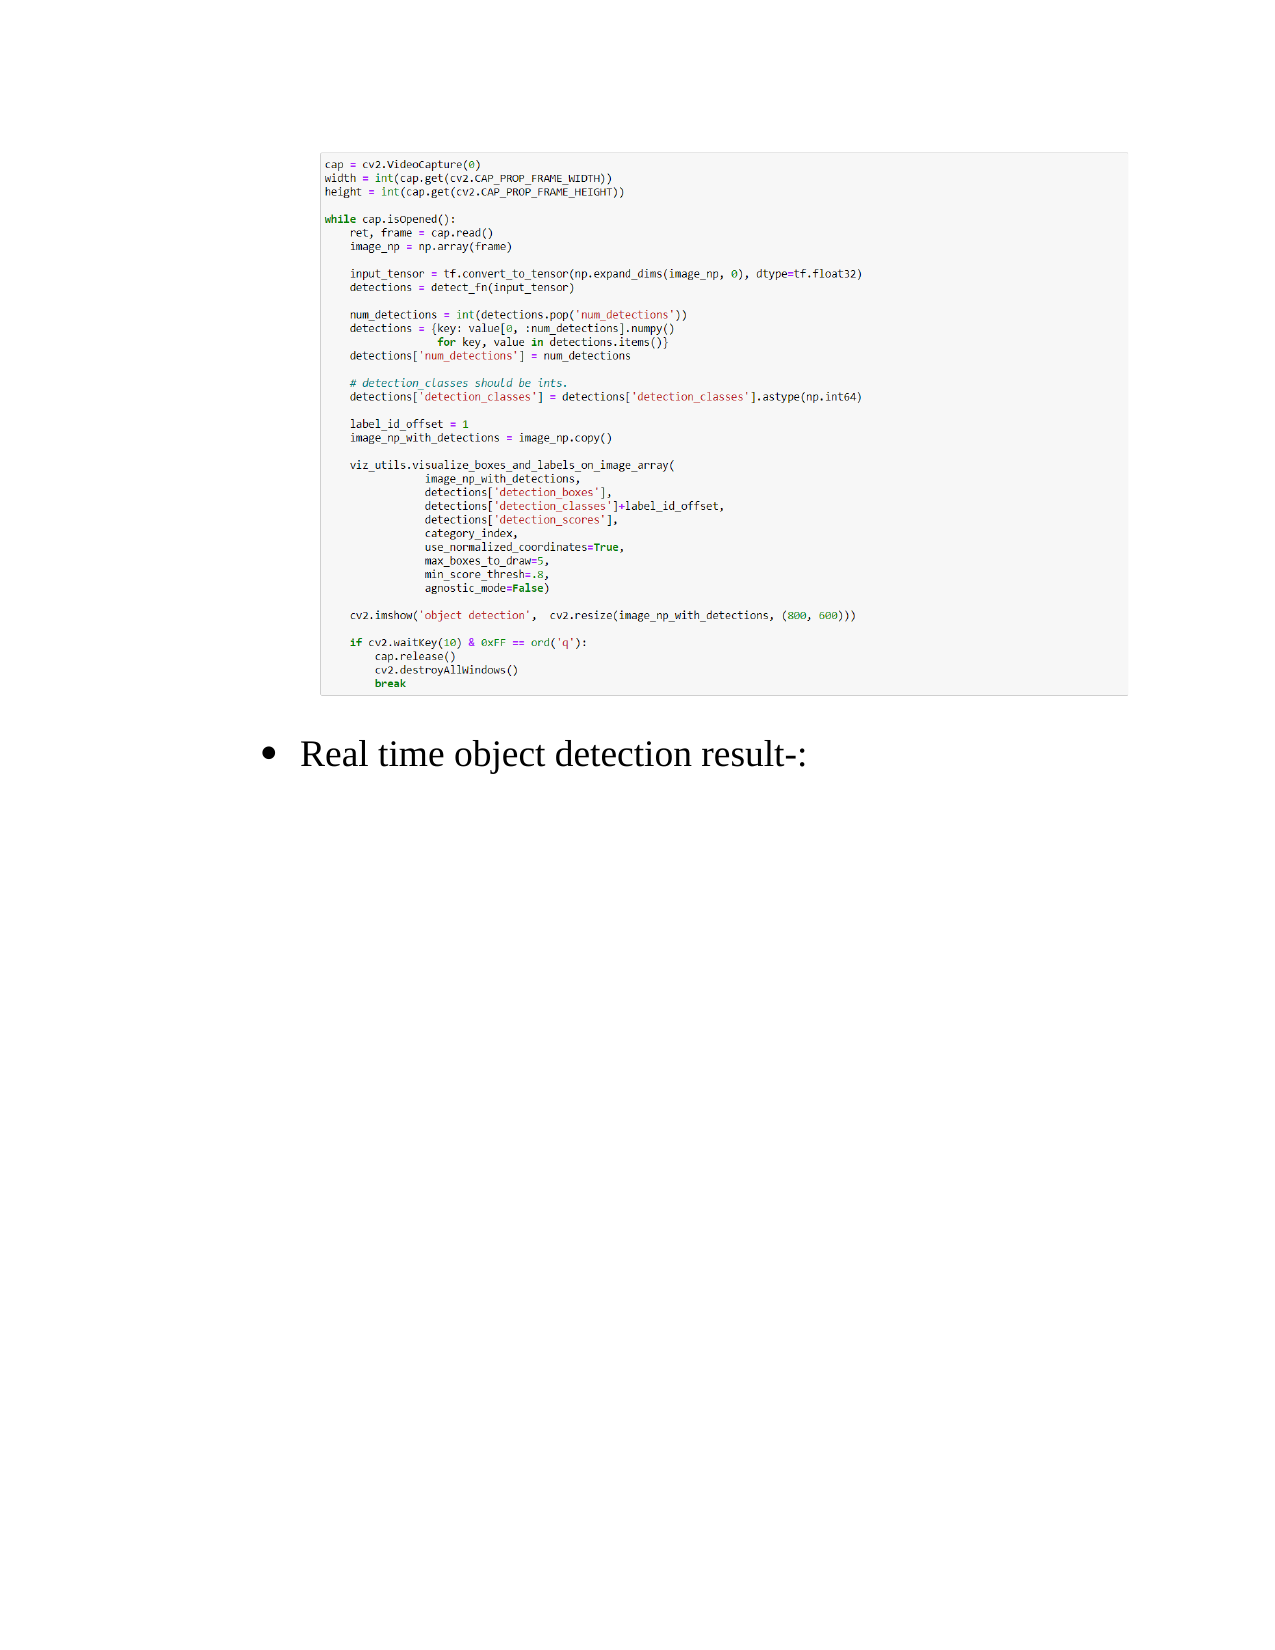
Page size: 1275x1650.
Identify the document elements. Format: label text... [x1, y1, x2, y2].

list Real time object detection result-: [262, 731, 1125, 774]
